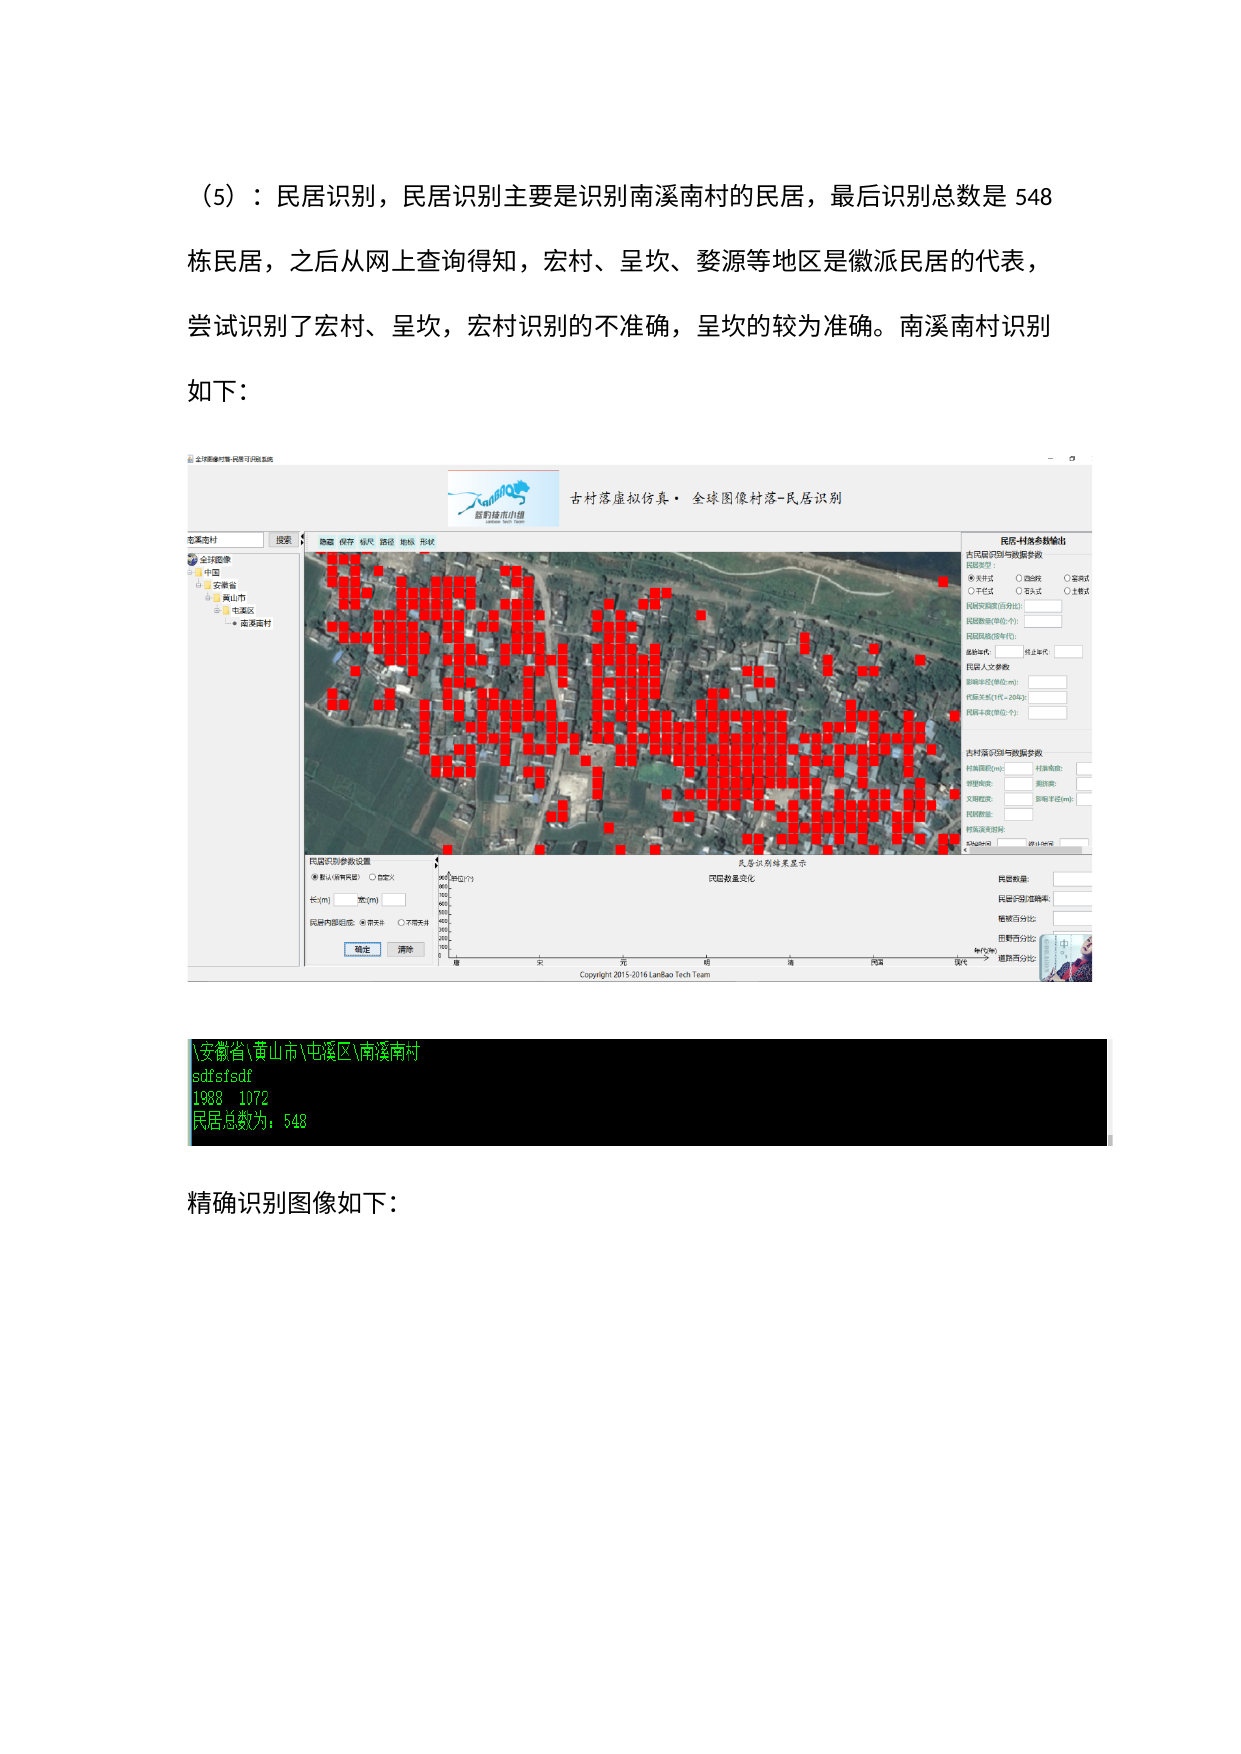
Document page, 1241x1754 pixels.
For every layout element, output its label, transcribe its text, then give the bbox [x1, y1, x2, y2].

text 精确识别图像如下： [187, 1169, 1053, 1234]
picture [187, 454, 1093, 982]
picture [187, 1039, 1113, 1146]
text （5）：民居识别，民居识别主要是识别南溪南村的民居，最后识别总数是548栋民居，之后从网上查询得知，宏村、呈坎、婺源等地区是徽派民居的代表，尝试识别了宏村、呈坎，宏村识别的不准确，呈坎的较为准确。南溪南村识别如下： [187, 162, 1053, 422]
